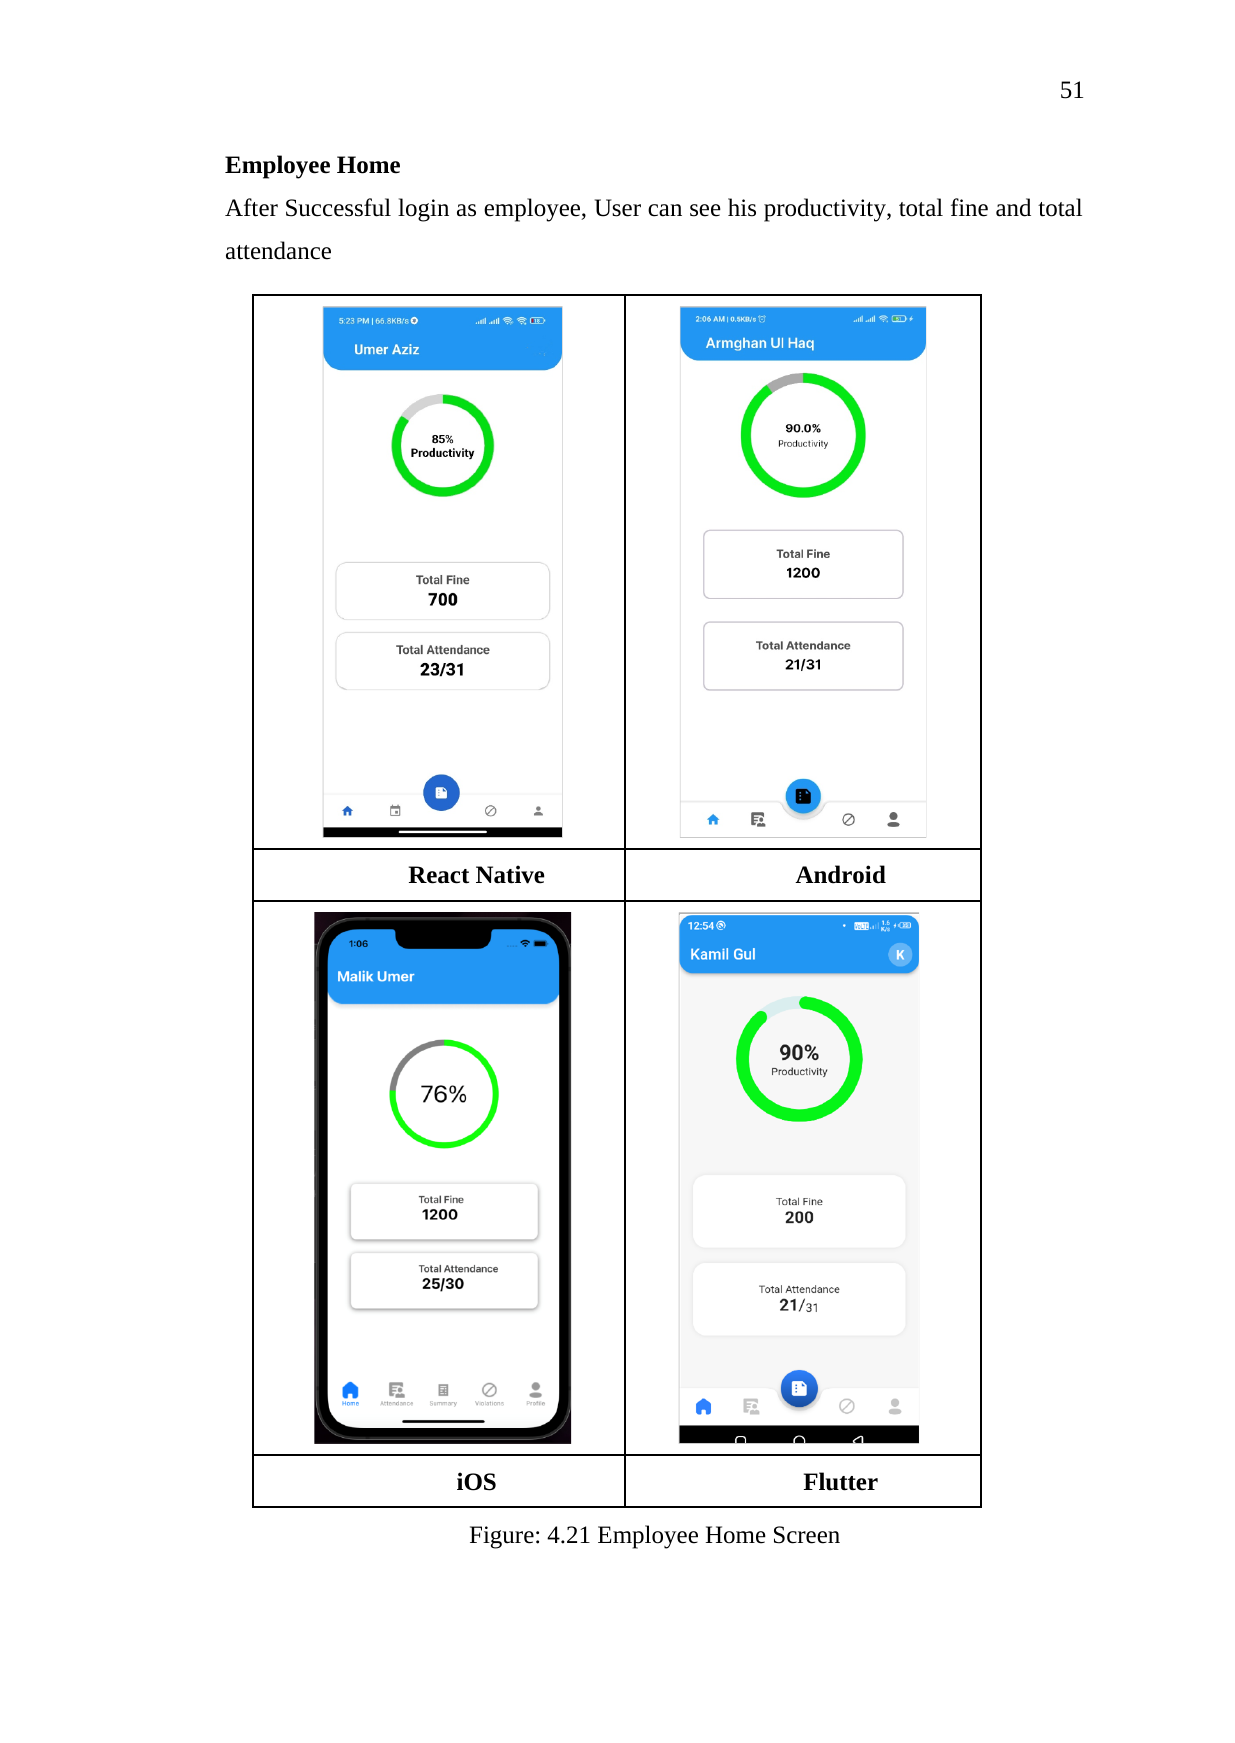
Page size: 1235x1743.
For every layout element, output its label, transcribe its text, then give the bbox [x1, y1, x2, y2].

table_header [254, 296, 624, 848]
table_cell [254, 902, 624, 1454]
picture [679, 306, 927, 838]
table_cell React Native [254, 850, 624, 900]
picture [678, 912, 920, 1444]
picture [314, 912, 572, 1444]
table_cell Android [626, 850, 980, 900]
table_cell Flutter [626, 1456, 980, 1506]
picture [322, 306, 563, 838]
text After Successful login as employee, User can see his productivity, total fine and total attendance [225, 193, 1084, 265]
text Figure: 4.21 Employee Home Screen [225, 1520, 1084, 1549]
table_cell [626, 902, 980, 1454]
table_cell iOS [254, 1456, 624, 1506]
text Employee Home [225, 150, 1084, 179]
table_header [626, 296, 980, 848]
